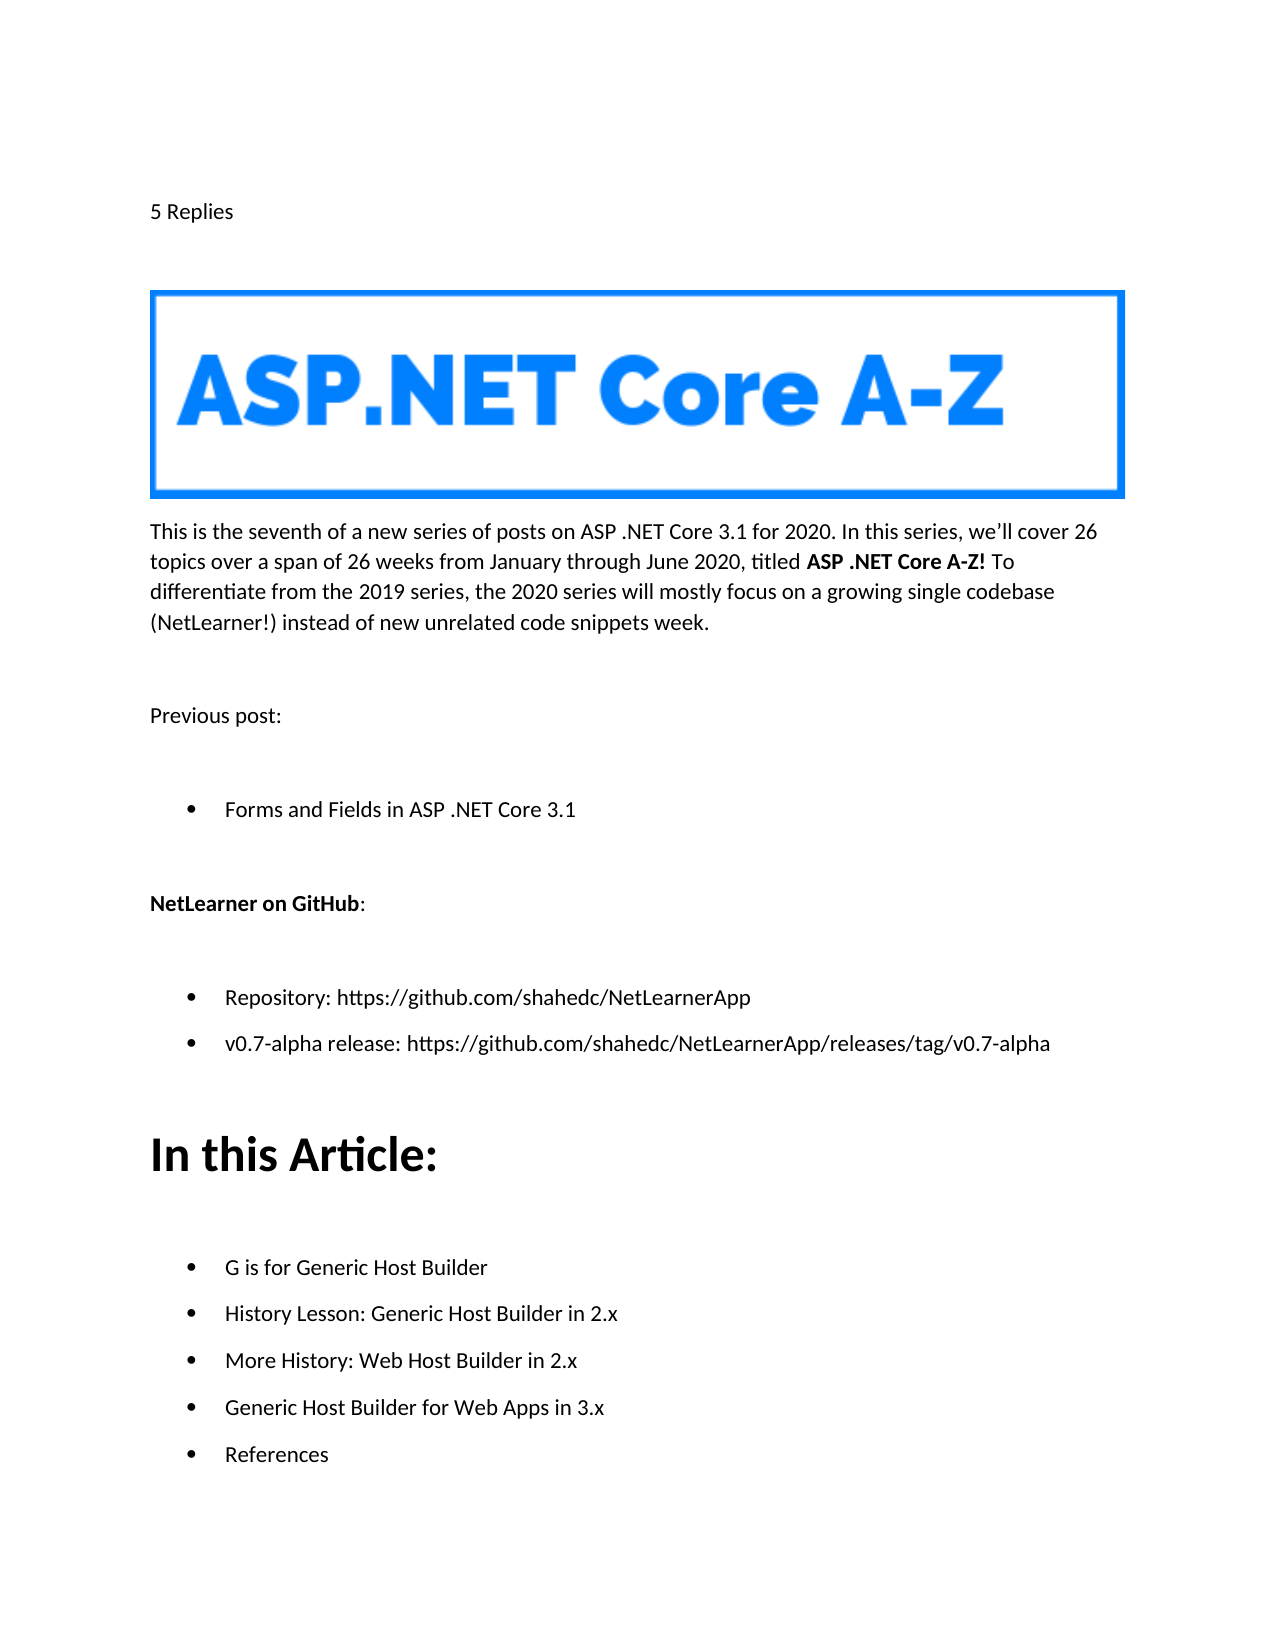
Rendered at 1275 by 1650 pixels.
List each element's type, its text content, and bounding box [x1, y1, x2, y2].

list References [187, 1440, 1125, 1468]
list G is for Generic Host Builder [187, 1253, 1125, 1281]
text This is the seventh of a new series of posts on ASP .NET Core 3.1 for 2020. In this series, we’ll cover 26 topics over a span of 26 weeks from January through June 2020, titled ASP .NET Core A-Z! To differentiate from the 2019 series, the 2020 series will mostly focus on a growing single codebase (NetLearner!) instead of new unrelated code snippets week. [150, 517, 1125, 636]
text 5 Replies [150, 197, 1125, 225]
list Forms and Fields in ASP .NET Core 3.1 [187, 795, 1125, 823]
list More History: Web Host Builder in 2.x [187, 1346, 1125, 1374]
list Generic Host Builder for Web Apps in 3.x [187, 1393, 1125, 1421]
text NetLearner on GitHub: [150, 889, 1125, 917]
list History Lesson: Generic Host Builder in 2.x [187, 1299, 1125, 1328]
text In this Article: [150, 1123, 1125, 1184]
list Repository: https://github.com/shahedc/NetLearnerApp [187, 983, 1125, 1011]
picture [150, 290, 1125, 499]
text Previous post: [150, 701, 1125, 729]
list v0.7-alpha release: https://github.com/shahedc/NetLearnerApp/releases/tag/v0.7-alpha [187, 1029, 1125, 1058]
